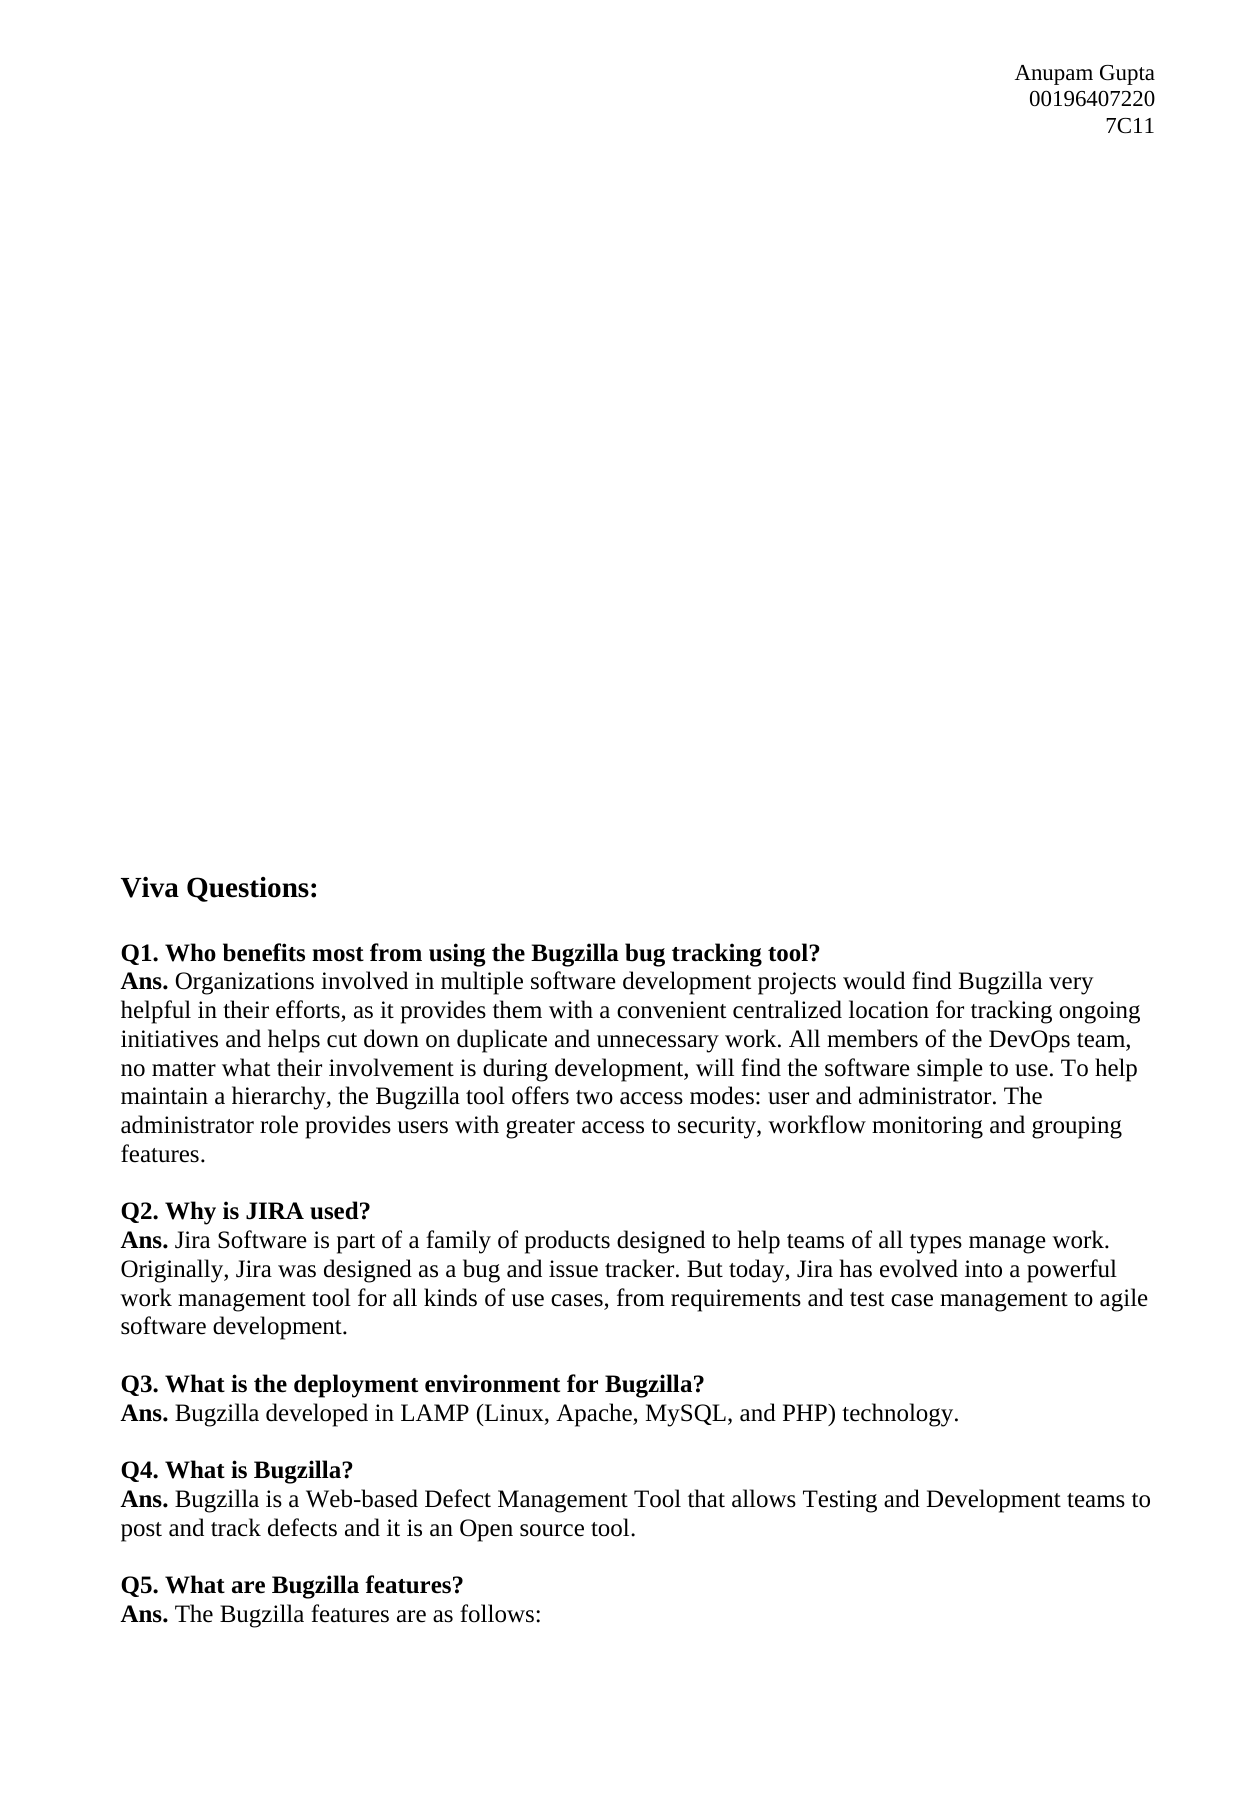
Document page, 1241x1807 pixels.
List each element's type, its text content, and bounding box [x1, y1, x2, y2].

text Ans. The Bugzilla features are as follows: [120, 1599, 1154, 1628]
text Q2. Why is JIRA used? [120, 1196, 1154, 1225]
text Ans. Jira Software is part of a family of products designed to help teams of all types manage work. [120, 1225, 1154, 1254]
text post and track defects and it is an Open source tool. [120, 1513, 1154, 1541]
text Ans. Bugzilla developed in LAMP (Linux, Apache, MySQL, and PHP) technology. [120, 1398, 1154, 1426]
text Q1. Who benefits most from using the Bugzilla bug tracking tool? [120, 938, 1154, 966]
text Q3. What is the deployment environment for Bugzilla? [120, 1369, 1154, 1398]
text Viva Questions: [120, 871, 1154, 904]
text Q4. What is Bugzilla? [120, 1455, 1154, 1484]
text Q5. What are Bugzilla features? [120, 1570, 1154, 1599]
text Ans. Bugzilla is a Web-based Defect Management Tool that allows Testing and Development teams to [120, 1484, 1154, 1513]
text Ans. Organizations involved in multiple software development projects would find Bugzilla very helpful in their efforts, as it provides them with a convenient centralized location for tracking ongoing initiatives and helps cut down on duplicate and unnecessary work. All members of the DevOps team, no matter what their involvement is during development, will find the software simple to use. To help maintain a hierarchy, the Bugzilla tool offers two access modes: user and administrator. The administrator role provides users with greater access to security, workflow monitoring and grouping features. [120, 966, 1154, 1168]
text Originally, Jira was designed as a bug and issue tracker. But today, Jira has evolved into a powerful work management tool for all kinds of use cases, from requirements and test case management to agile software development. [120, 1254, 1154, 1340]
